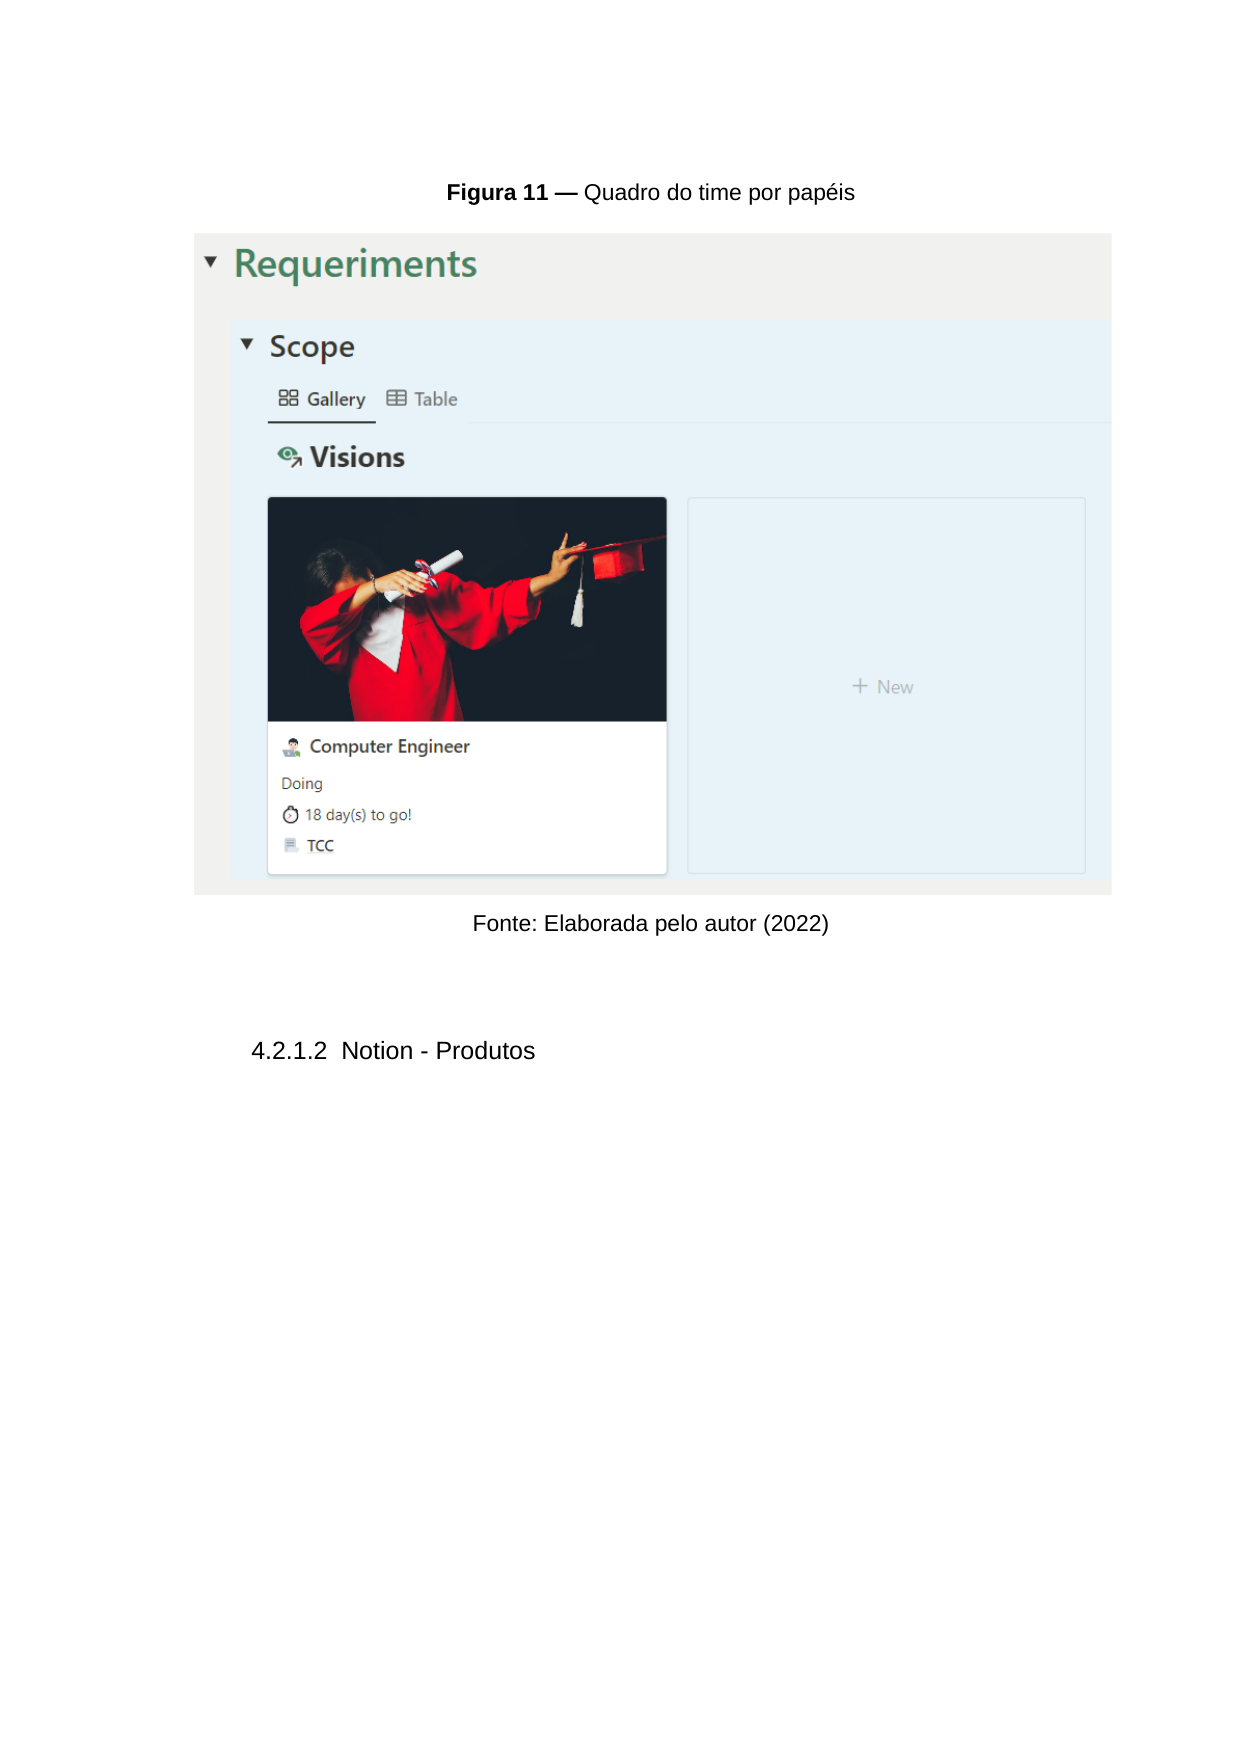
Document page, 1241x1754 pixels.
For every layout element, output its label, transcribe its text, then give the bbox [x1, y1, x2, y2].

table_cell Fonte: Elaborada pelo autor (2022) [179, 911, 1122, 945]
picture [189, 225, 1112, 895]
table_cell [179, 215, 1122, 909]
subtitle Notion - Produtos [251, 1036, 1122, 1065]
table_header Figura 11 — Quadro do time por papéis [179, 179, 1122, 213]
